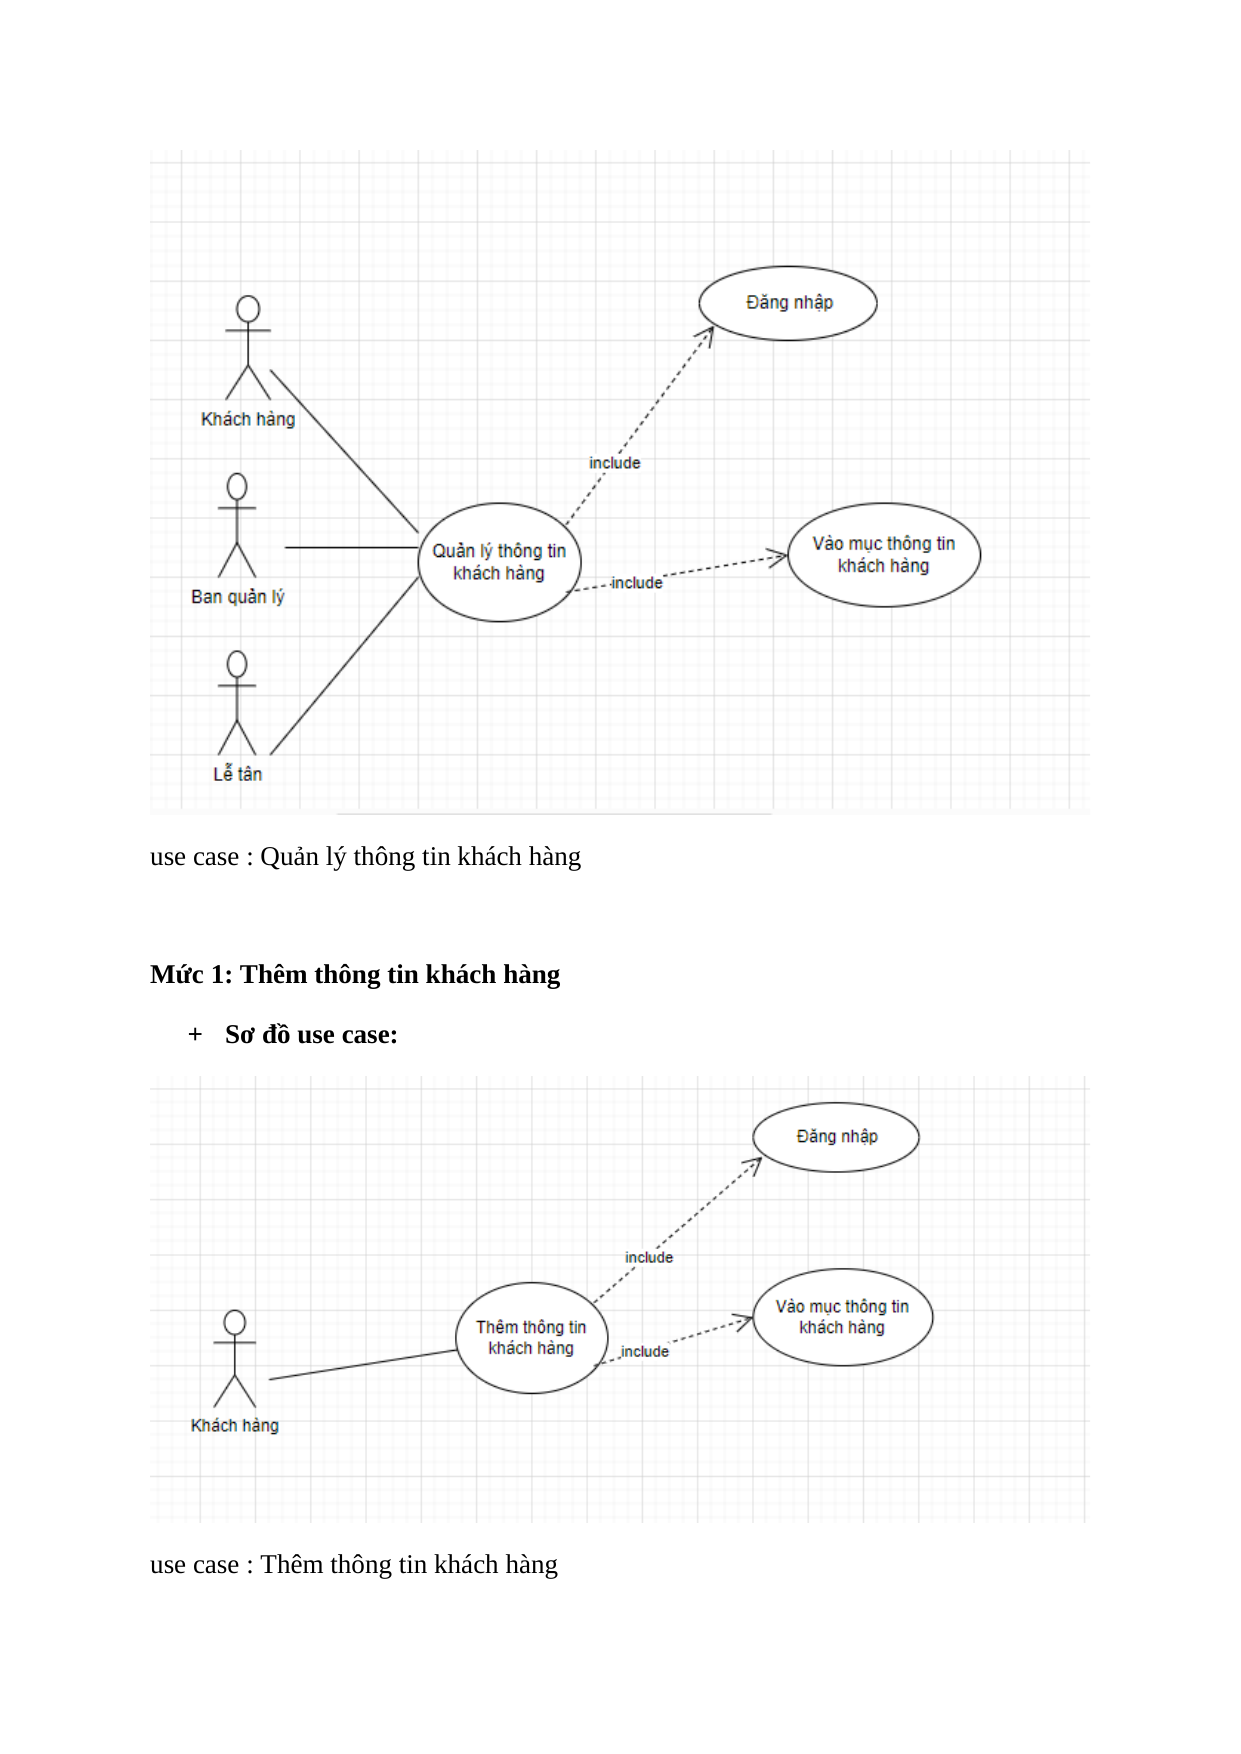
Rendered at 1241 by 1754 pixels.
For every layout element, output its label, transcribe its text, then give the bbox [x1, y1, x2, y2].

list Sơ đồ use case: [187, 1018, 1090, 1049]
picture [150, 1076, 1091, 1523]
picture [150, 150, 1091, 815]
text use case : Thêm thông tin khách hàng [150, 1548, 1090, 1579]
text Mức 1: Thêm thông tin khách hàng [150, 958, 1090, 990]
text use case : Quản lý thông tin khách hàng [150, 840, 1090, 871]
